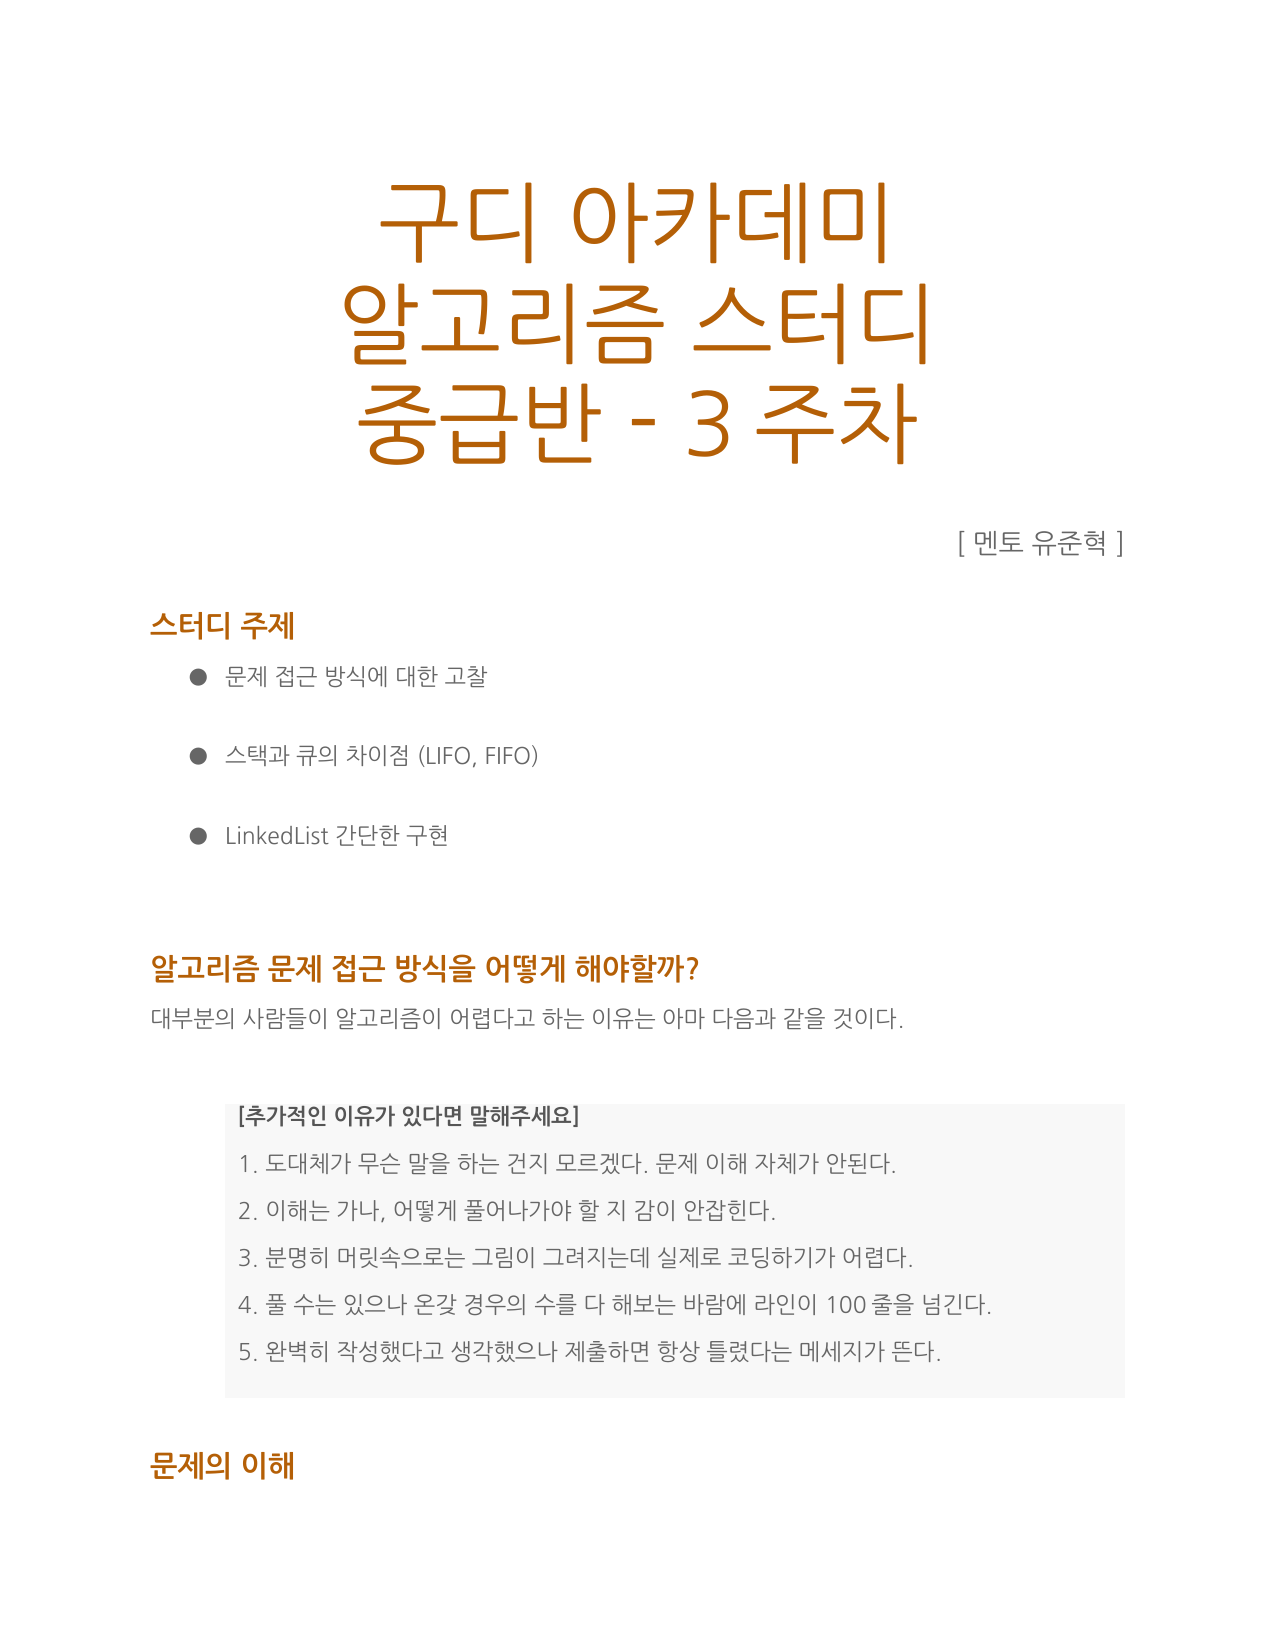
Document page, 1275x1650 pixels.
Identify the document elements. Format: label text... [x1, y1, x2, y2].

text 4. 풀 수는 있으나 온갖 경우의 수를 다 해보는 바람에 라인이 100줄을 넘긴다. [225, 1291, 1125, 1318]
list 스택과 큐의 차이점 (LIFO, FIFO) [187, 743, 1125, 812]
subtitle 스터디 주제 [150, 609, 1125, 642]
subtitle 문제의 이해 [150, 1448, 1125, 1482]
subtitle 알고리즘 문제 접근 방식을 어떻게 해야할까? [150, 951, 1125, 985]
list 문제 접근 방식에 대한 고찰 [187, 663, 1125, 733]
text 5. 완벽히 작성했다고 생각했으나 제출하면 항상 틀렸다는 메세지가 뜬다. [225, 1339, 1125, 1398]
text 2. 이해는 가나, 어떻게 풀어나가야 할 지 감이 안잡힌다. [225, 1197, 1125, 1223]
text 3. 분명히 머릿속으로는 그림이 그려지는데 실제로 코딩하기가 어렵다. [225, 1244, 1125, 1271]
list LinkedList 간단한 구현 [187, 822, 1125, 891]
text [추가적인 이유가 있다면 말해주세요] [225, 1104, 1125, 1129]
title 구디 아카데미 알고리즘 스터디 중급반 - 3주차 [150, 171, 1125, 473]
text 대부분의 사람들이 알고리즘이 어렵다고 하는 이유는 아마 다음과 같을 것이다. [150, 1006, 1125, 1073]
text 1. 도대체가 무슨 말을 하는 건지 모르겠다. 문제 이해 자체가 안된다. [225, 1150, 1125, 1176]
subtitle [ 멘토 유준혁 ] [150, 528, 1125, 559]
